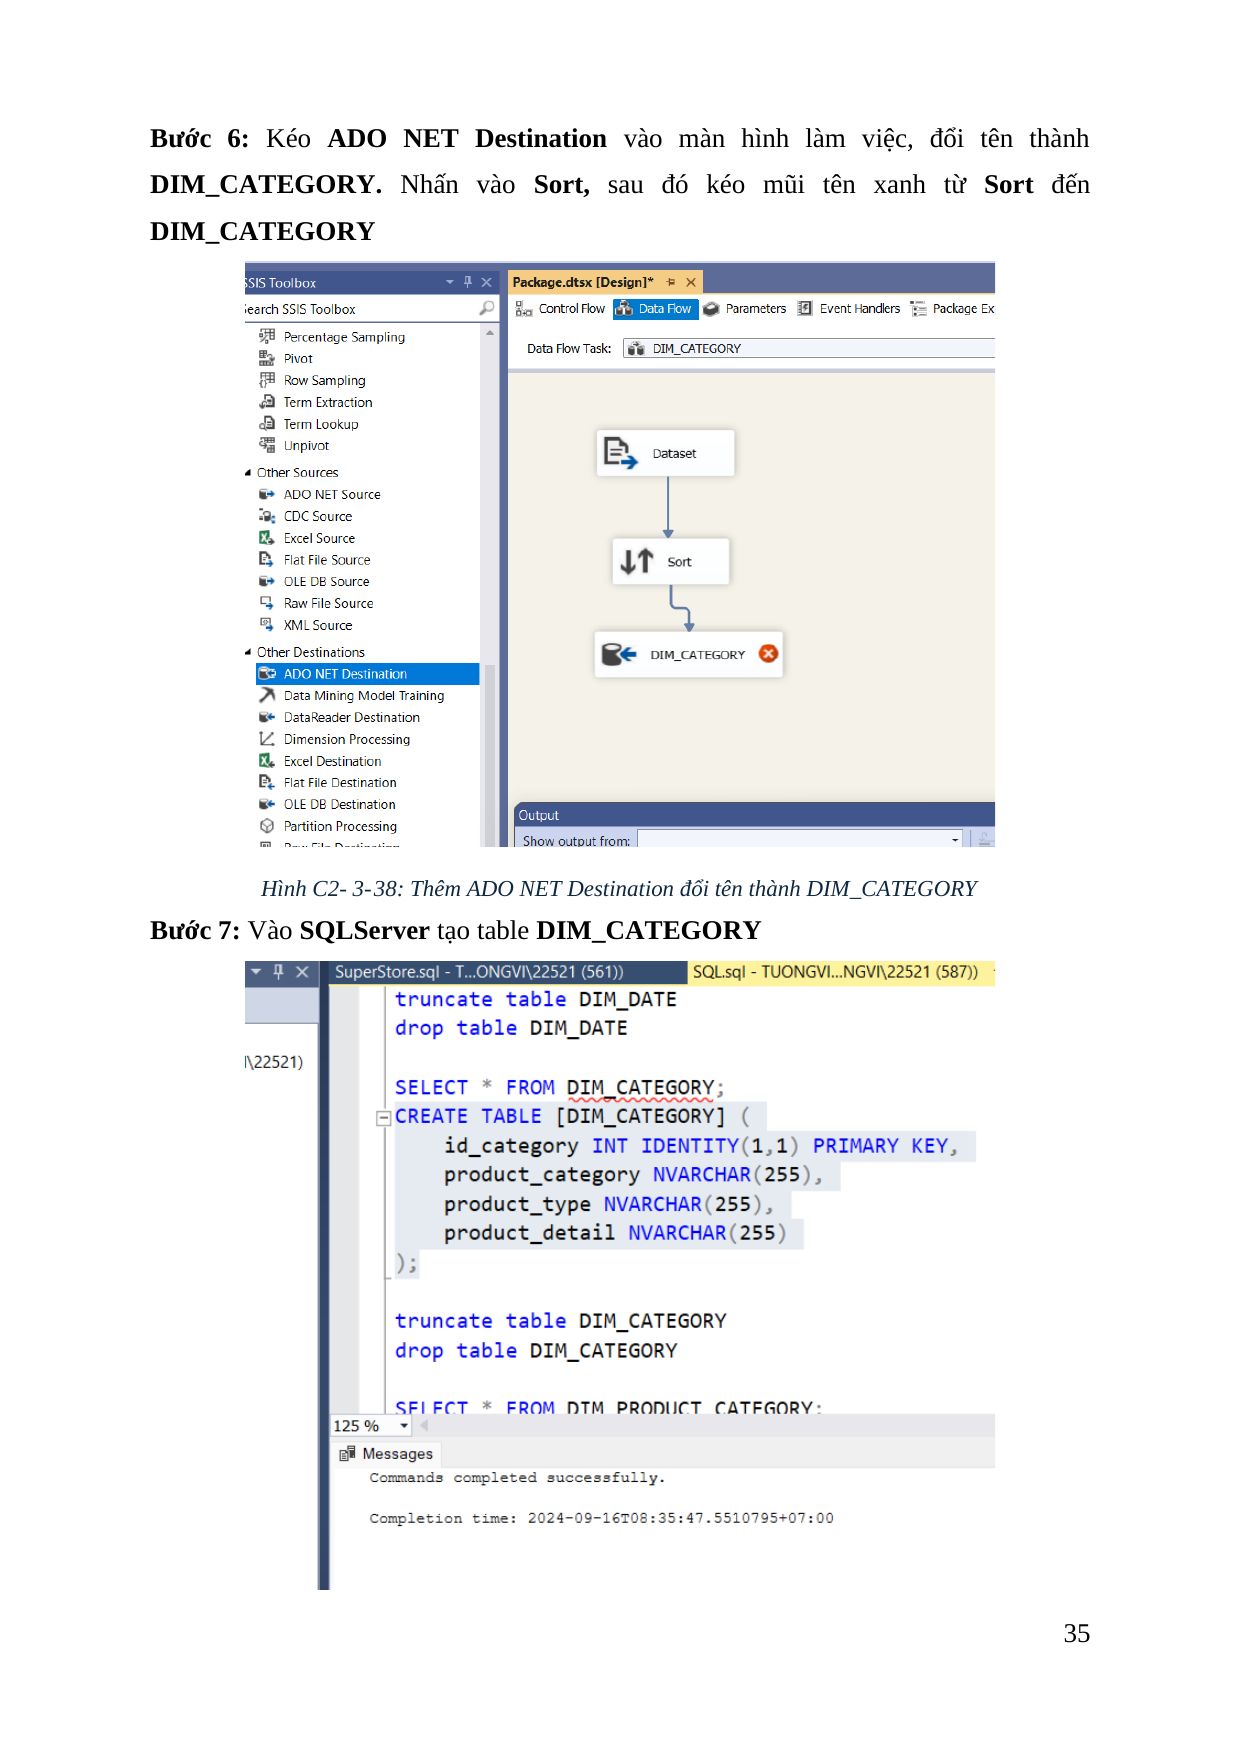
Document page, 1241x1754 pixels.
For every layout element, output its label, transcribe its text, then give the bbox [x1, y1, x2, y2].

text Bước 7: Vào SQLServer tạo table DIM_CATEGORY [150, 914, 1090, 945]
text Bước 6: Kéo ADO NET Destination vào màn hình làm việc, đổi tên thành DIM_CATEGORY. Nhấn vào Sort, sau đó kéo mũi tên xanh từ Sort đến DIM_CATEGORY [150, 122, 1090, 246]
picture [245, 961, 995, 1590]
picture [245, 261, 995, 847]
